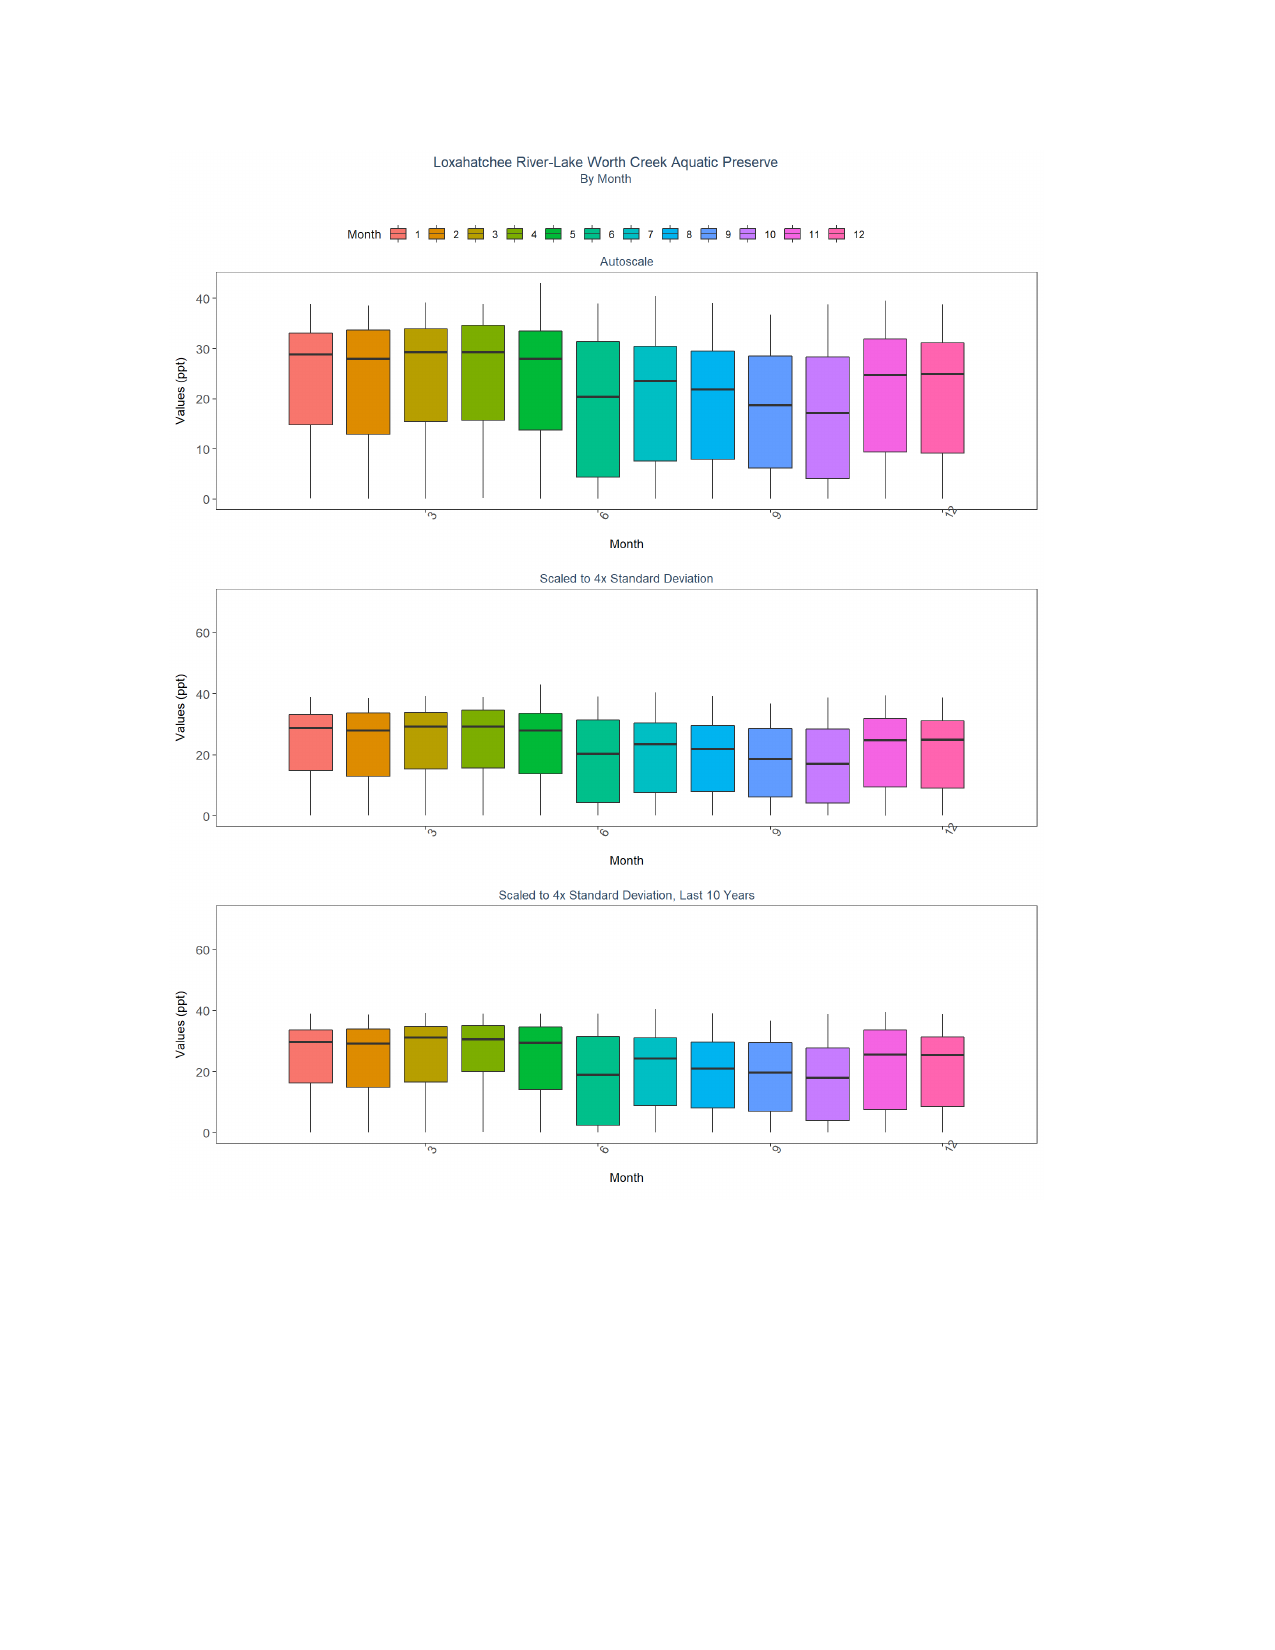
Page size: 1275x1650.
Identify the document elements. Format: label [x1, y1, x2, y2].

picture [168, 150, 1044, 1200]
